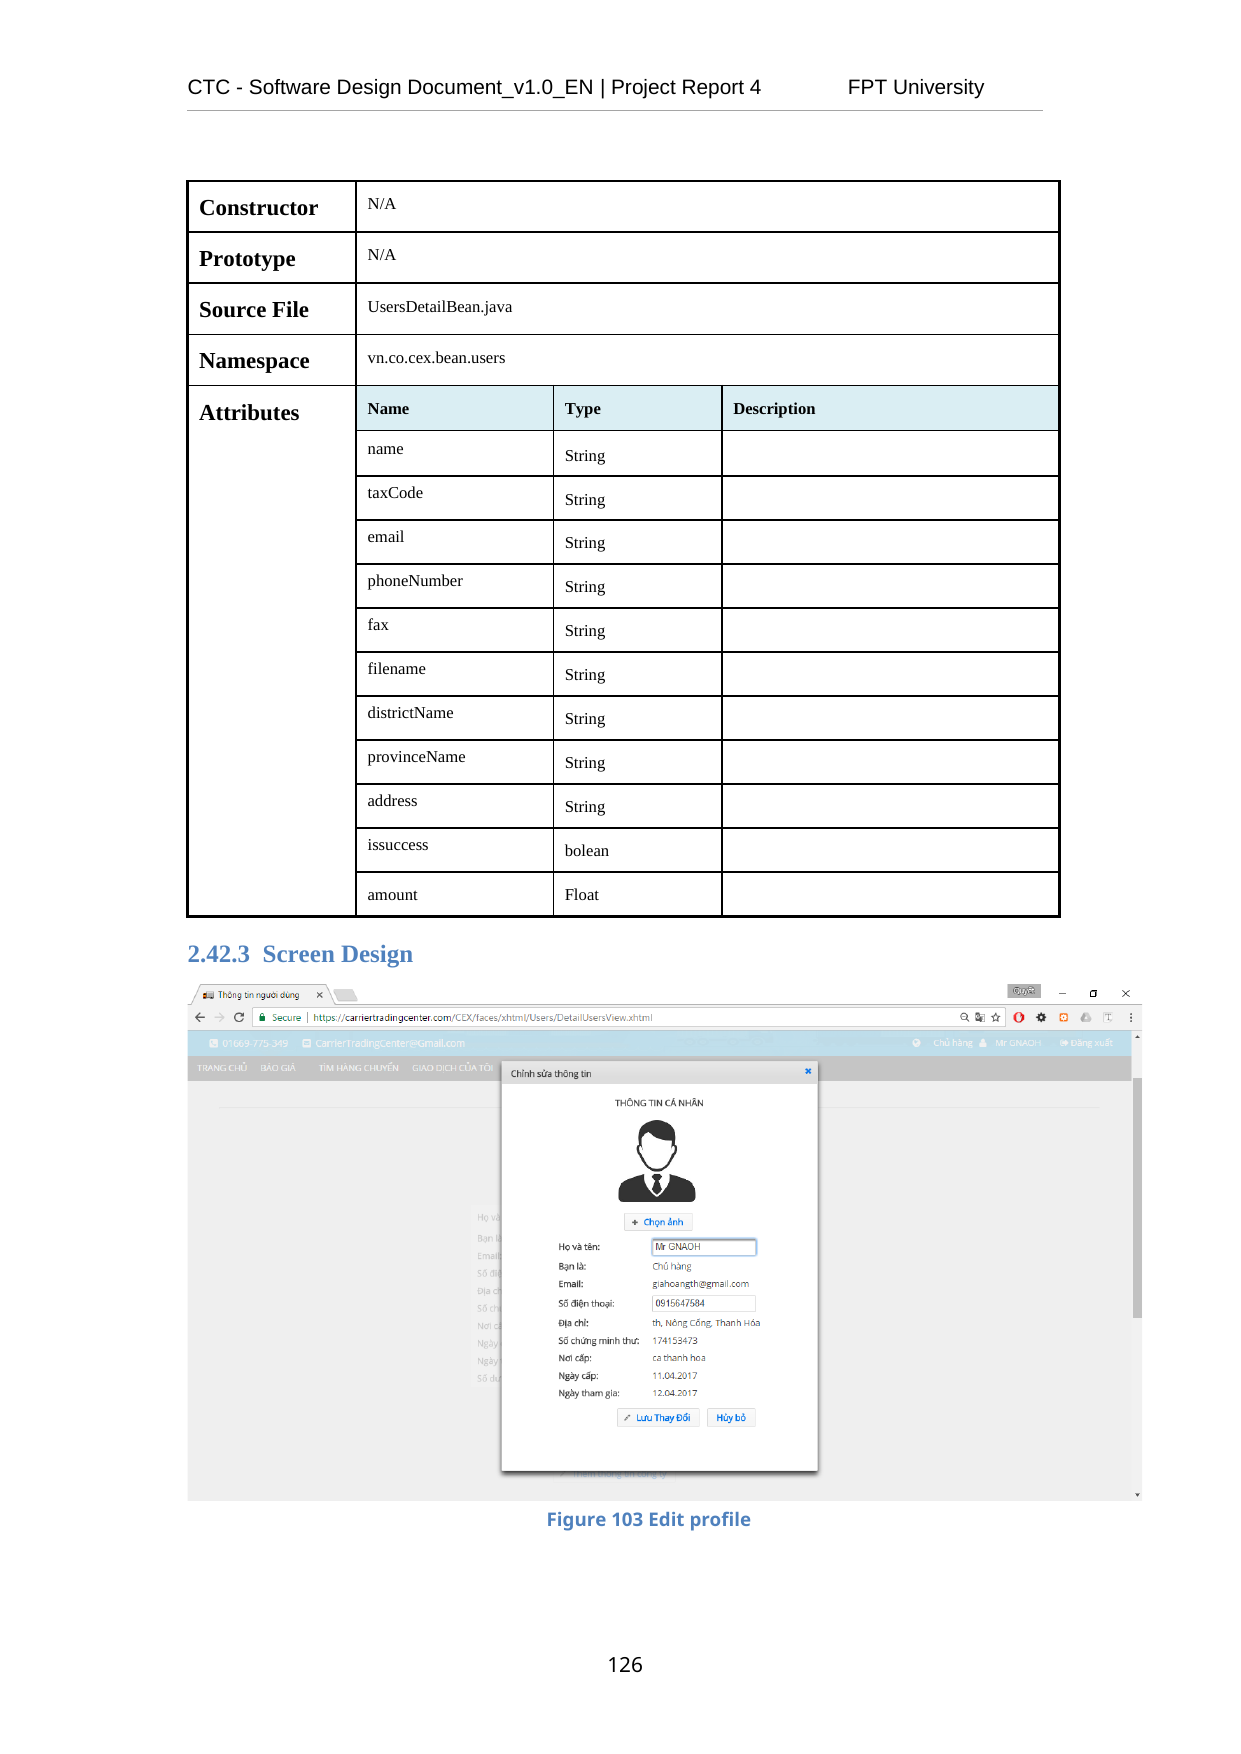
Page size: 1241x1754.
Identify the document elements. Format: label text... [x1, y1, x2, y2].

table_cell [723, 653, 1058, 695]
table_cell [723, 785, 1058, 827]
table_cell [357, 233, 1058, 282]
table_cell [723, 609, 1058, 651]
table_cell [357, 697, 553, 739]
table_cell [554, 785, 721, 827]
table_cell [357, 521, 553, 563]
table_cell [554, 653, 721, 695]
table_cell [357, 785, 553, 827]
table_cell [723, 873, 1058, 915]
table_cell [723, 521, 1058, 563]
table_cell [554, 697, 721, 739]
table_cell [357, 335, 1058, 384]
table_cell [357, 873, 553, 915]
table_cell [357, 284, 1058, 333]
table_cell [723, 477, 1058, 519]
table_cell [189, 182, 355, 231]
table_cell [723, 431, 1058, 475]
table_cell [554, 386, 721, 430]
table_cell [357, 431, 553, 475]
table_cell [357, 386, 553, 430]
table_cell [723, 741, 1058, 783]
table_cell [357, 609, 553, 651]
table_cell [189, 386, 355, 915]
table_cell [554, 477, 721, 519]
subtitle Screen Design [187, 939, 1053, 968]
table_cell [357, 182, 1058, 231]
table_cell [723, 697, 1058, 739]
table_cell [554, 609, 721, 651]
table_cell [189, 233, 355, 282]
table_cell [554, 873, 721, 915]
text Figure 103 Edit profile [244, 1506, 1053, 1532]
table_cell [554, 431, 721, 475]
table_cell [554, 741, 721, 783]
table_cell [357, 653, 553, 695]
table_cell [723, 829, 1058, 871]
picture [187, 984, 1143, 1501]
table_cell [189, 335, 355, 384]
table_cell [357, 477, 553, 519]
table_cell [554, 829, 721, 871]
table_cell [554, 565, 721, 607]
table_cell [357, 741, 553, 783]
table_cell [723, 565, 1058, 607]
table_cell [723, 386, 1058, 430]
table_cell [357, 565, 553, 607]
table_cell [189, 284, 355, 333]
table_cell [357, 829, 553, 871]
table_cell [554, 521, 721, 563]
